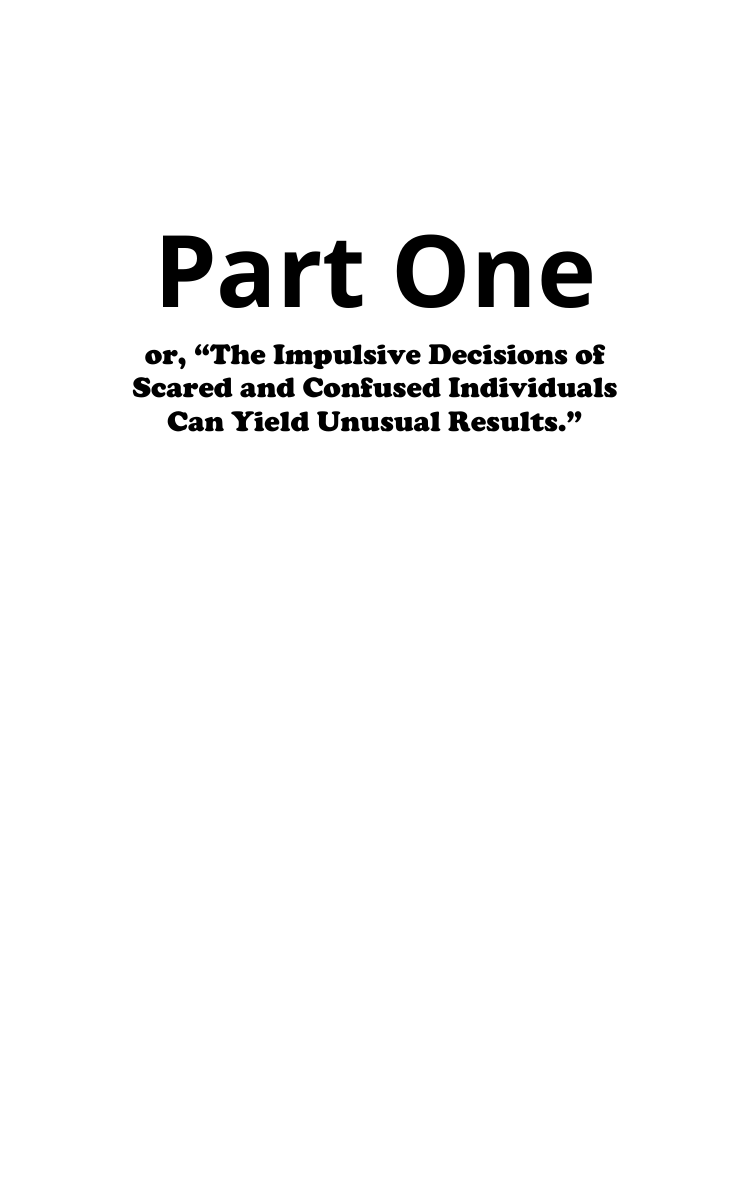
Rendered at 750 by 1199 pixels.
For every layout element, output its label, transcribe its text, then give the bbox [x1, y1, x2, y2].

subtitle Part One [112, 201, 637, 337]
text or, “The Impulsive Decisions of Scared and Confused Individuals Can Yield Unusual Results.” [112, 337, 637, 438]
